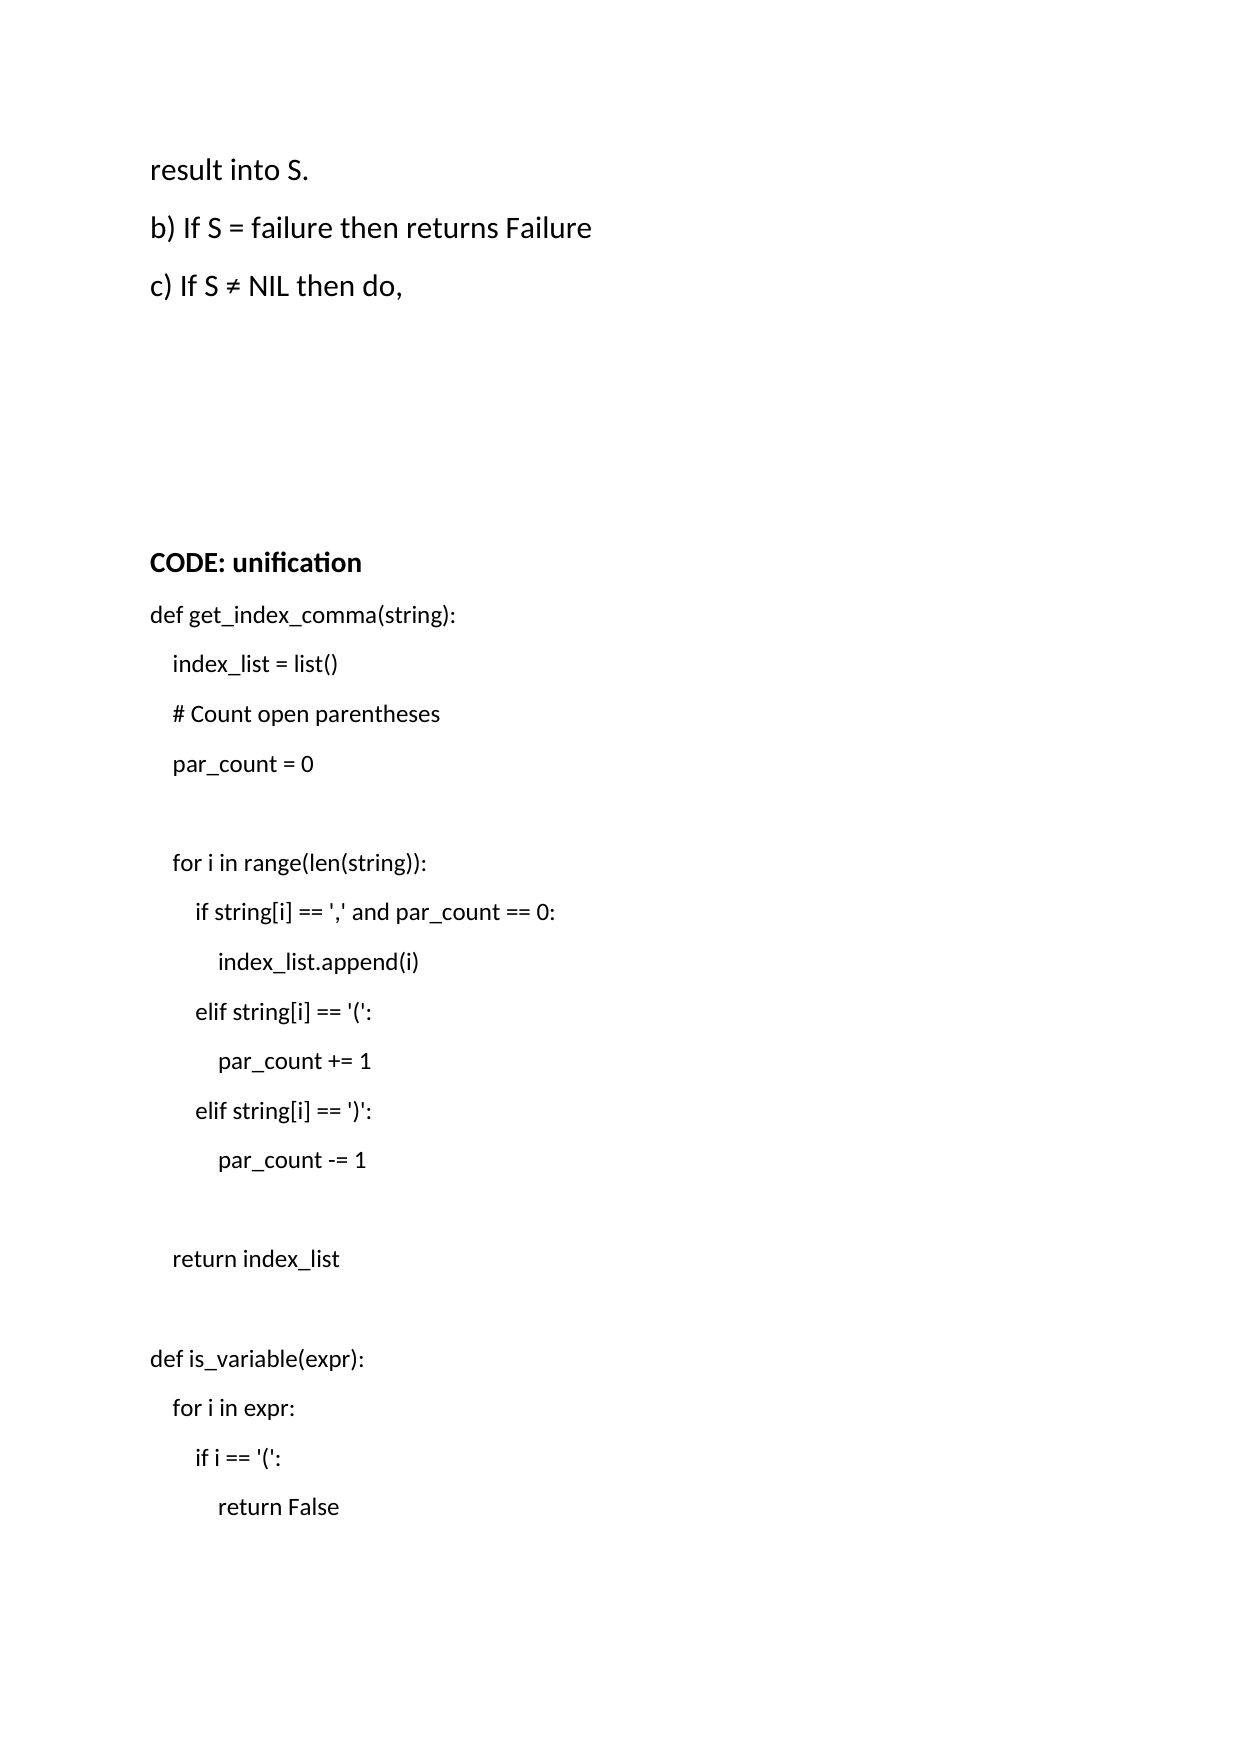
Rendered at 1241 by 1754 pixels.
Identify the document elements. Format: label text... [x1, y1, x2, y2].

text # Count open parentheses [150, 698, 1090, 729]
text par_count -= 1 [150, 1144, 1090, 1175]
text par_count = 0 [150, 748, 1090, 778]
text for i in expr: [150, 1392, 1090, 1423]
text result into S. [150, 150, 1090, 188]
text if i == '(': [150, 1442, 1090, 1472]
text c) If S ≠ NIL then do, [150, 266, 1090, 304]
text par_count += 1 [150, 1045, 1090, 1076]
text b) If S = failure then returns Failure [150, 208, 1090, 246]
text if string[i] == ',' and par_count == 0: [150, 896, 1090, 927]
text def is_variable(expr): [150, 1343, 1090, 1373]
text def get_index_comma(string): [150, 599, 1090, 629]
text CODE: unification [150, 544, 1090, 579]
text for i in range(len(string)): [150, 847, 1090, 877]
text index_list = list() [150, 648, 1090, 679]
text elif string[i] == '(': [150, 996, 1090, 1026]
text index_list.append(i) [150, 946, 1090, 977]
text elif string[i] == ')': [150, 1095, 1090, 1125]
text return False [150, 1491, 1090, 1522]
text return index_list [150, 1243, 1090, 1274]
